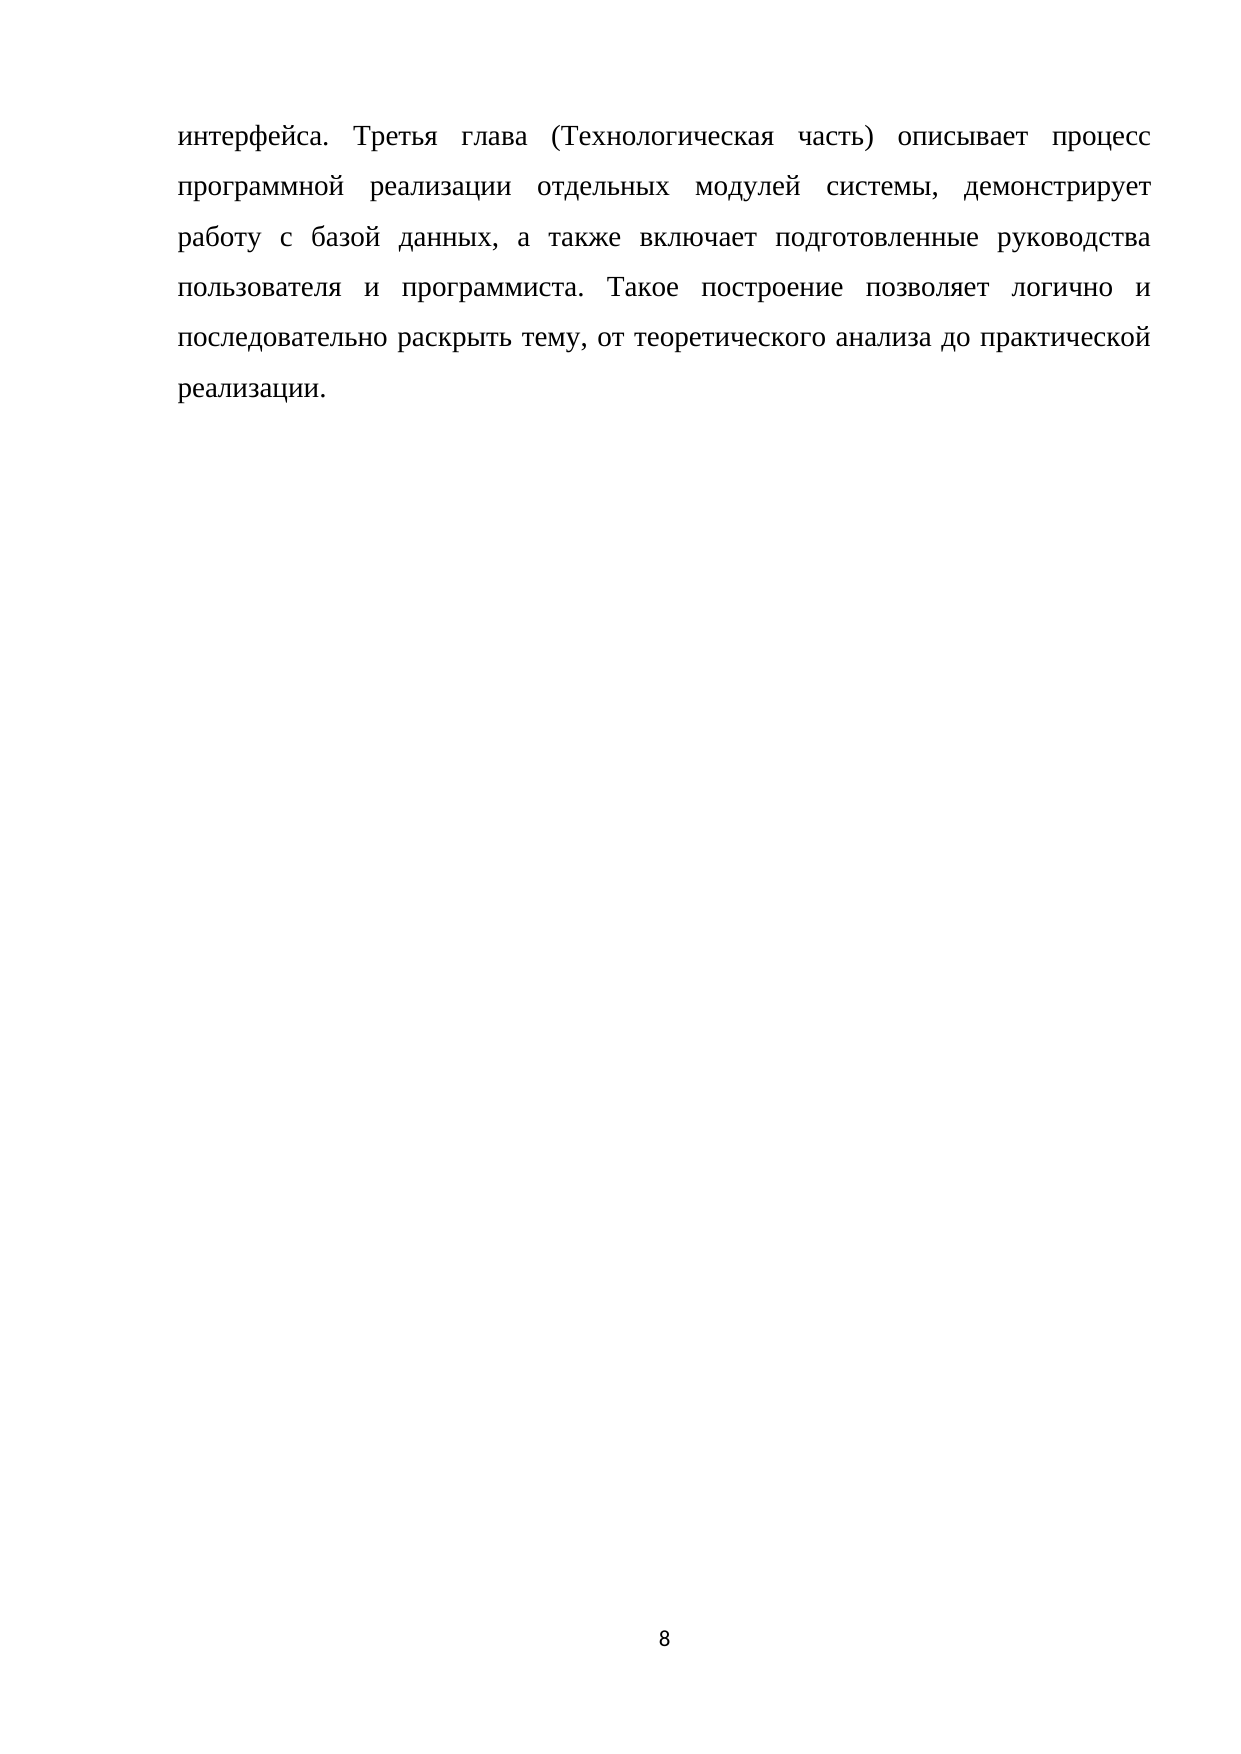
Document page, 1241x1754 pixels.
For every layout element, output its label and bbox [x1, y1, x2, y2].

text [177, 118, 1152, 403]
